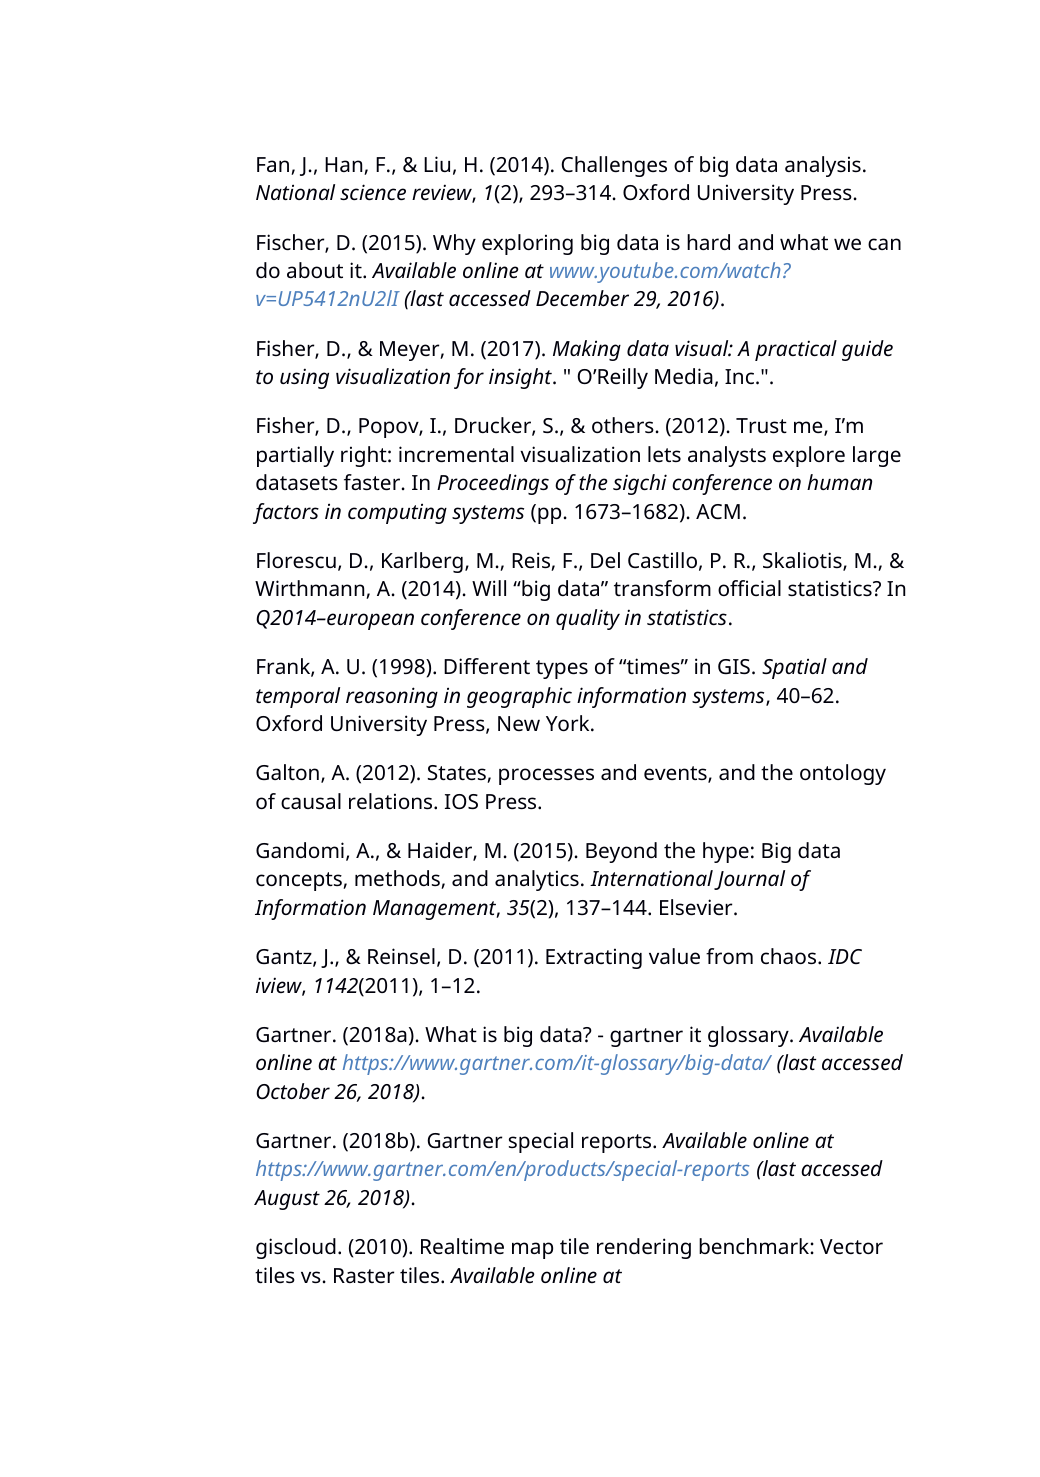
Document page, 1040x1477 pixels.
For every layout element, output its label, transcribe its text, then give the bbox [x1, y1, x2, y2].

text Frank, A. U. (1998). Different types of “times” in GIS. Spatial and temporal reasoning in geographic information systems, 40–62. Oxford University Press, New York. [255, 652, 910, 738]
text Gartner. (2018a). What is big data? - gartner it glossary. Available online at https://www.gartner.com/it-glossary/big-data/ (last accessed October 26, 2018). [255, 1020, 910, 1105]
text Florescu, D., Karlberg, M., Reis, F., Del Castillo, P. R., Skaliotis, M., & Wirthmann, A. (2014). Will “big data” transform official statistics? In Q2014–european conference on quality in statistics. [255, 546, 910, 631]
text Fischer, D. (2015). Why exploring big data is hard and what we can do about it. Available online at www.youtube.com/watch?v=UP5412nU2lI (last accessed December 29, 2016). [255, 228, 910, 313]
text Gantz, J., & Reinsel, D. (2011). Extracting value from chaos. IDC iview, 1142(2011), 1–12. [255, 942, 910, 999]
text Gartner. (2018b). Gartner special reports. Available online at https://www.gartner.com/en/products/special-reports (last accessed August 26, 2018). [255, 1126, 910, 1211]
text Fan, J., Han, F., & Liu, H. (2014). Challenges of big data analysis. National science review, 1(2), 293–314. Oxford University Press. [255, 150, 910, 207]
text Fisher, D., & Meyer, M. (2017). Making data visual: A practical guide to using visualization for insight. " O’Reilly Media, Inc.". [255, 334, 910, 391]
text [255, 1232, 910, 1289]
text Gandomi, A., & Haider, M. (2015). Beyond the hype: Big data concepts, methods, and analytics. International Journal of Information Management, 35(2), 137–144. Elsevier. [255, 836, 910, 921]
text Fisher, D., Popov, I., Drucker, S., & others. (2012). Trust me, I’m partially right: incremental visualization lets analysts explore large datasets faster. In Proceedings of the sigchi conference on human factors in computing systems (pp. 1673–1682). ACM. [255, 412, 910, 525]
text Galton, A. (2012). States, processes and events, and the ontology of causal relations. IOS Press. [255, 758, 910, 815]
